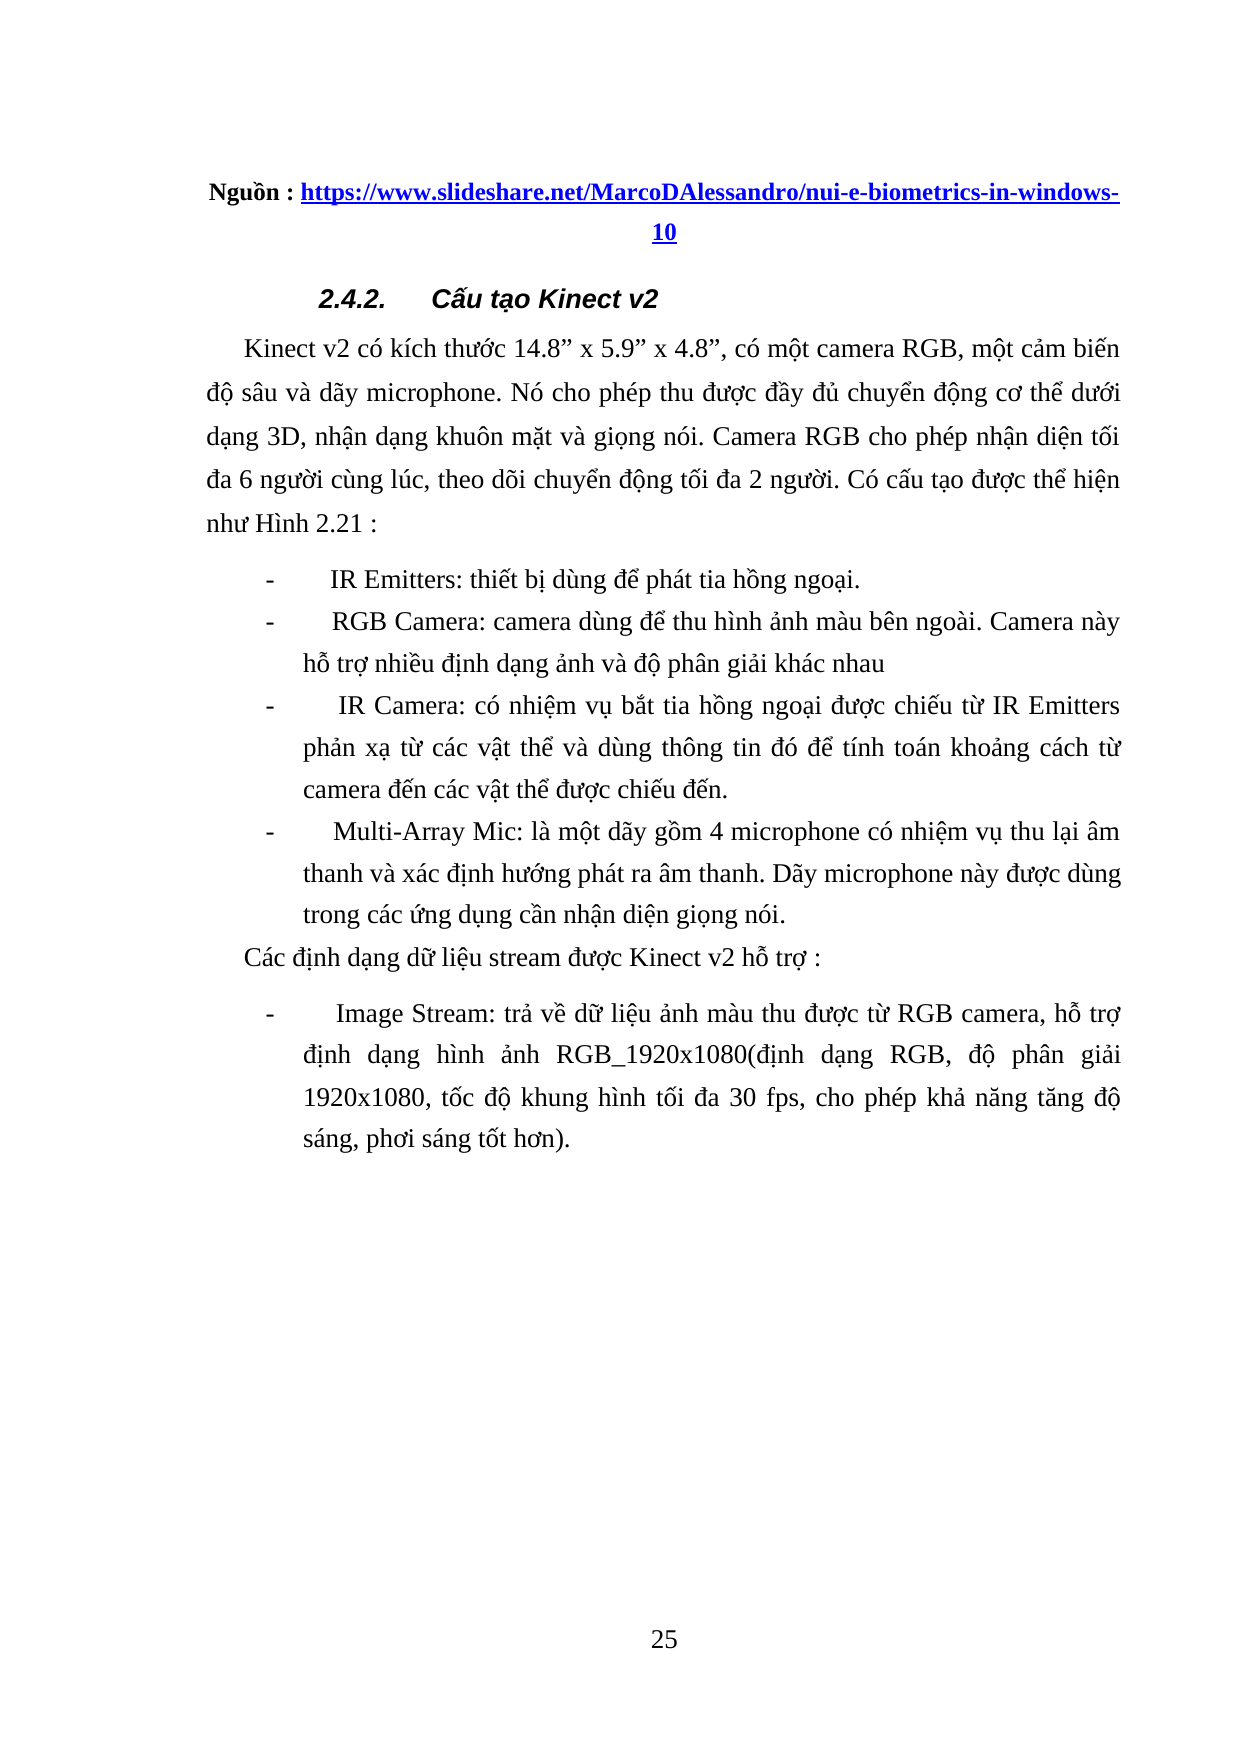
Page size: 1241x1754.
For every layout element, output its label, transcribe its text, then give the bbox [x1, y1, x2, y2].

text RGB Camera: camera dùng để thu hình ảnh màu bên ngoài. Camera này hỗ trợ nhiều định dạng ảnh và độ phân giải khác nhau [265, 605, 1122, 678]
text Image Stream: trả về dữ liệu ảnh màu thu được từ RGB camera, hỗ trợ định dạng hình ảnh RGB_1920x1080(định dạng RGB, độ phân giải 1920x1080, tốc độ khung hình tối đa 30 fps, cho phép khả năng tăng độ sáng, phơi sáng tốt hơn). [265, 997, 1122, 1154]
text Multi-Array Mic: là một dãy gồm 4 microphone có nhiệm vụ thu lại âm thanh và xác định hướng phát ra âm thanh. Dãy microphone này được dùng trong các ứng dụng cần nhận diện giọng nói. [265, 815, 1122, 930]
text Nguồn : https://www.slideshare.net/MarcoDAlessandro/nui-e-biometrics-in-windows-10 [206, 177, 1122, 246]
subtitle Cấu tạo Kinect v2 [281, 283, 1122, 314]
text IR Emitters: thiết bị dùng để phát tia hồng ngoại. [265, 563, 1122, 594]
text Các định dạng dữ liệu stream được Kinect v2 hỗ trợ : [206, 941, 1122, 972]
text IR Camera: có nhiệm vụ bắt tia hồng ngoại được chiếu từ IR Emitters phản xạ từ các vật thể và dùng thông tin đó để tính toán khoảng cách từ camera đến các vật thể được chiếu đến. [265, 689, 1122, 804]
